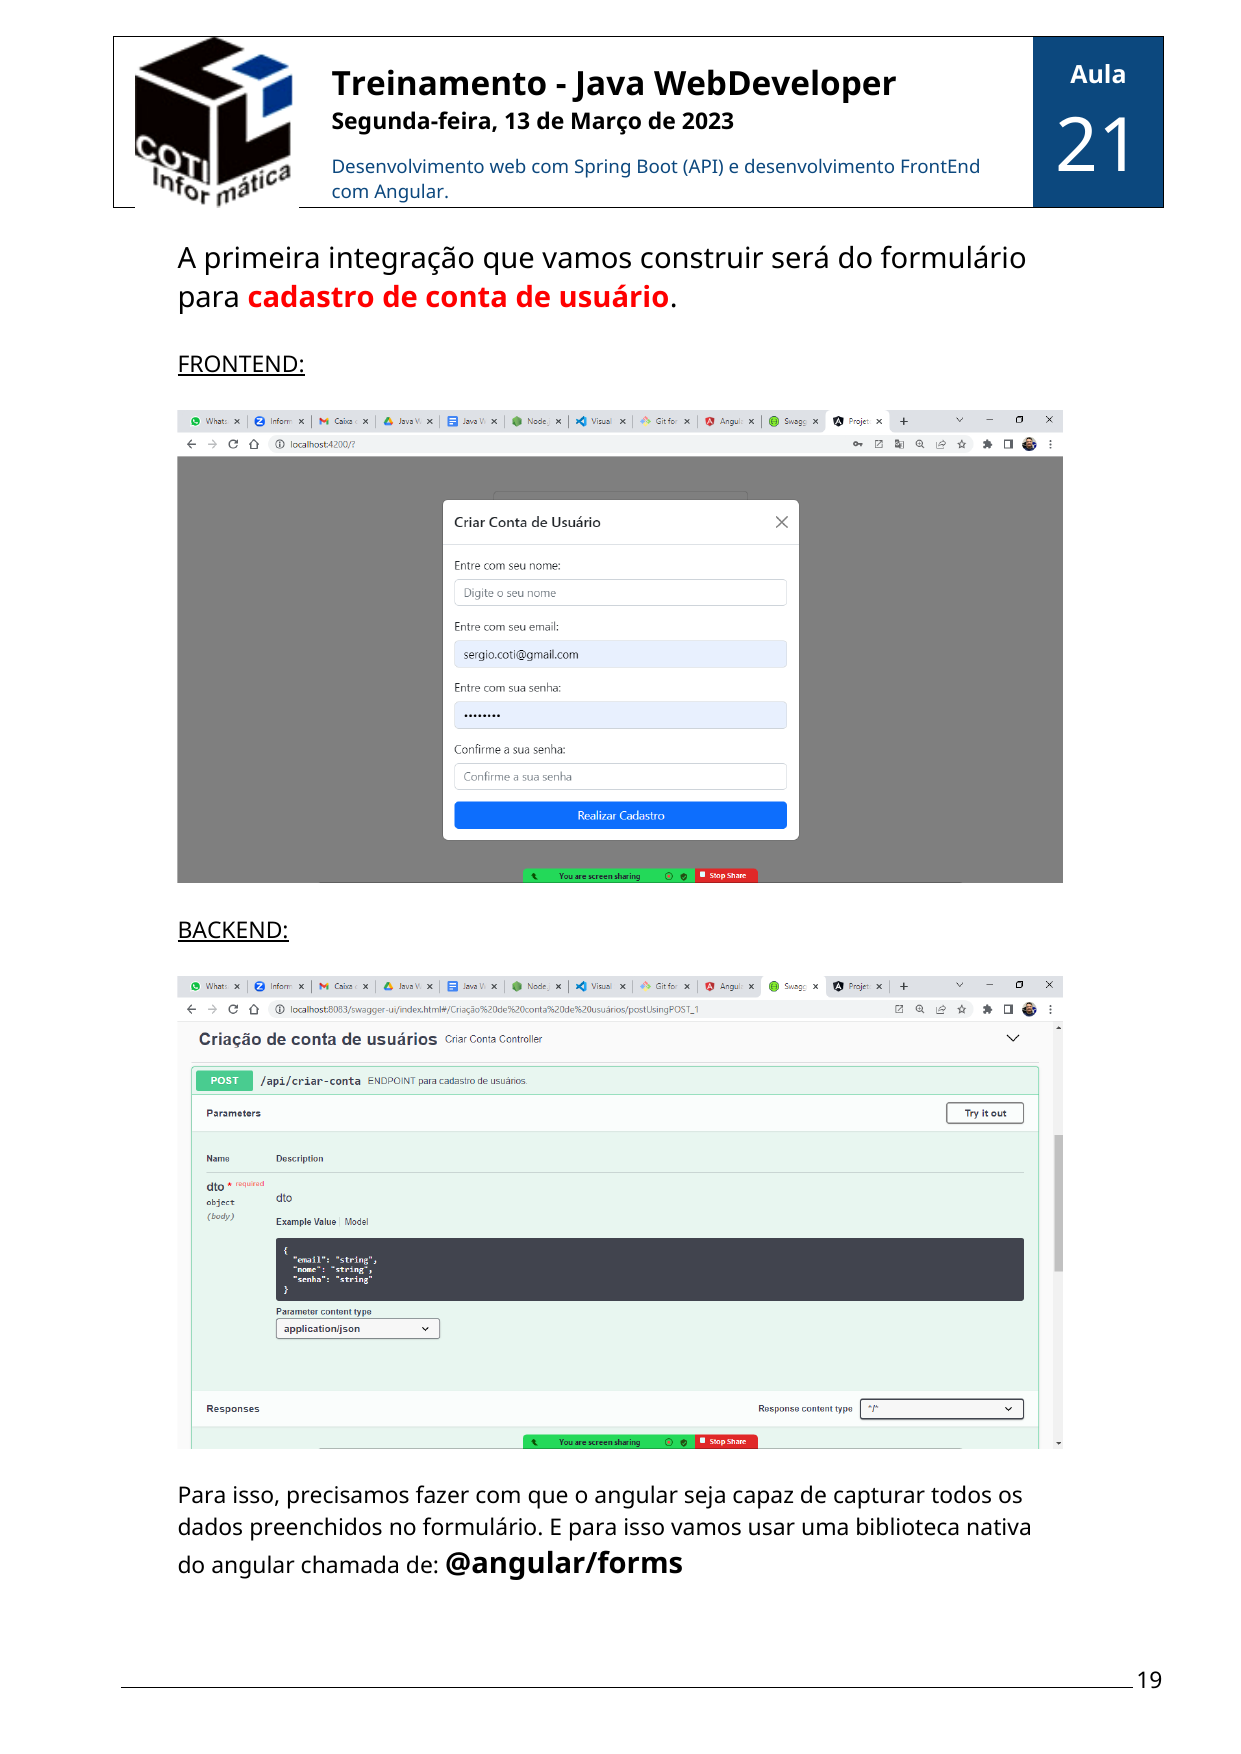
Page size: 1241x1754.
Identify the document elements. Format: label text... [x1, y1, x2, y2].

text A primeira integração que vamos construir será do formulário para cadastro de conta de usuário. [177, 237, 1063, 316]
picture [177, 976, 1063, 1449]
text FRONTEND: [177, 348, 1063, 379]
text BACKEND: [177, 913, 1063, 945]
picture [177, 410, 1063, 883]
text Para isso, precisamos fazer com que o angular seja capaz de capturar todos os dados preenchidos no formulário. E para isso vamos usar uma biblioteca nativa do angular chamada de: @angular/forms [177, 1479, 1063, 1582]
